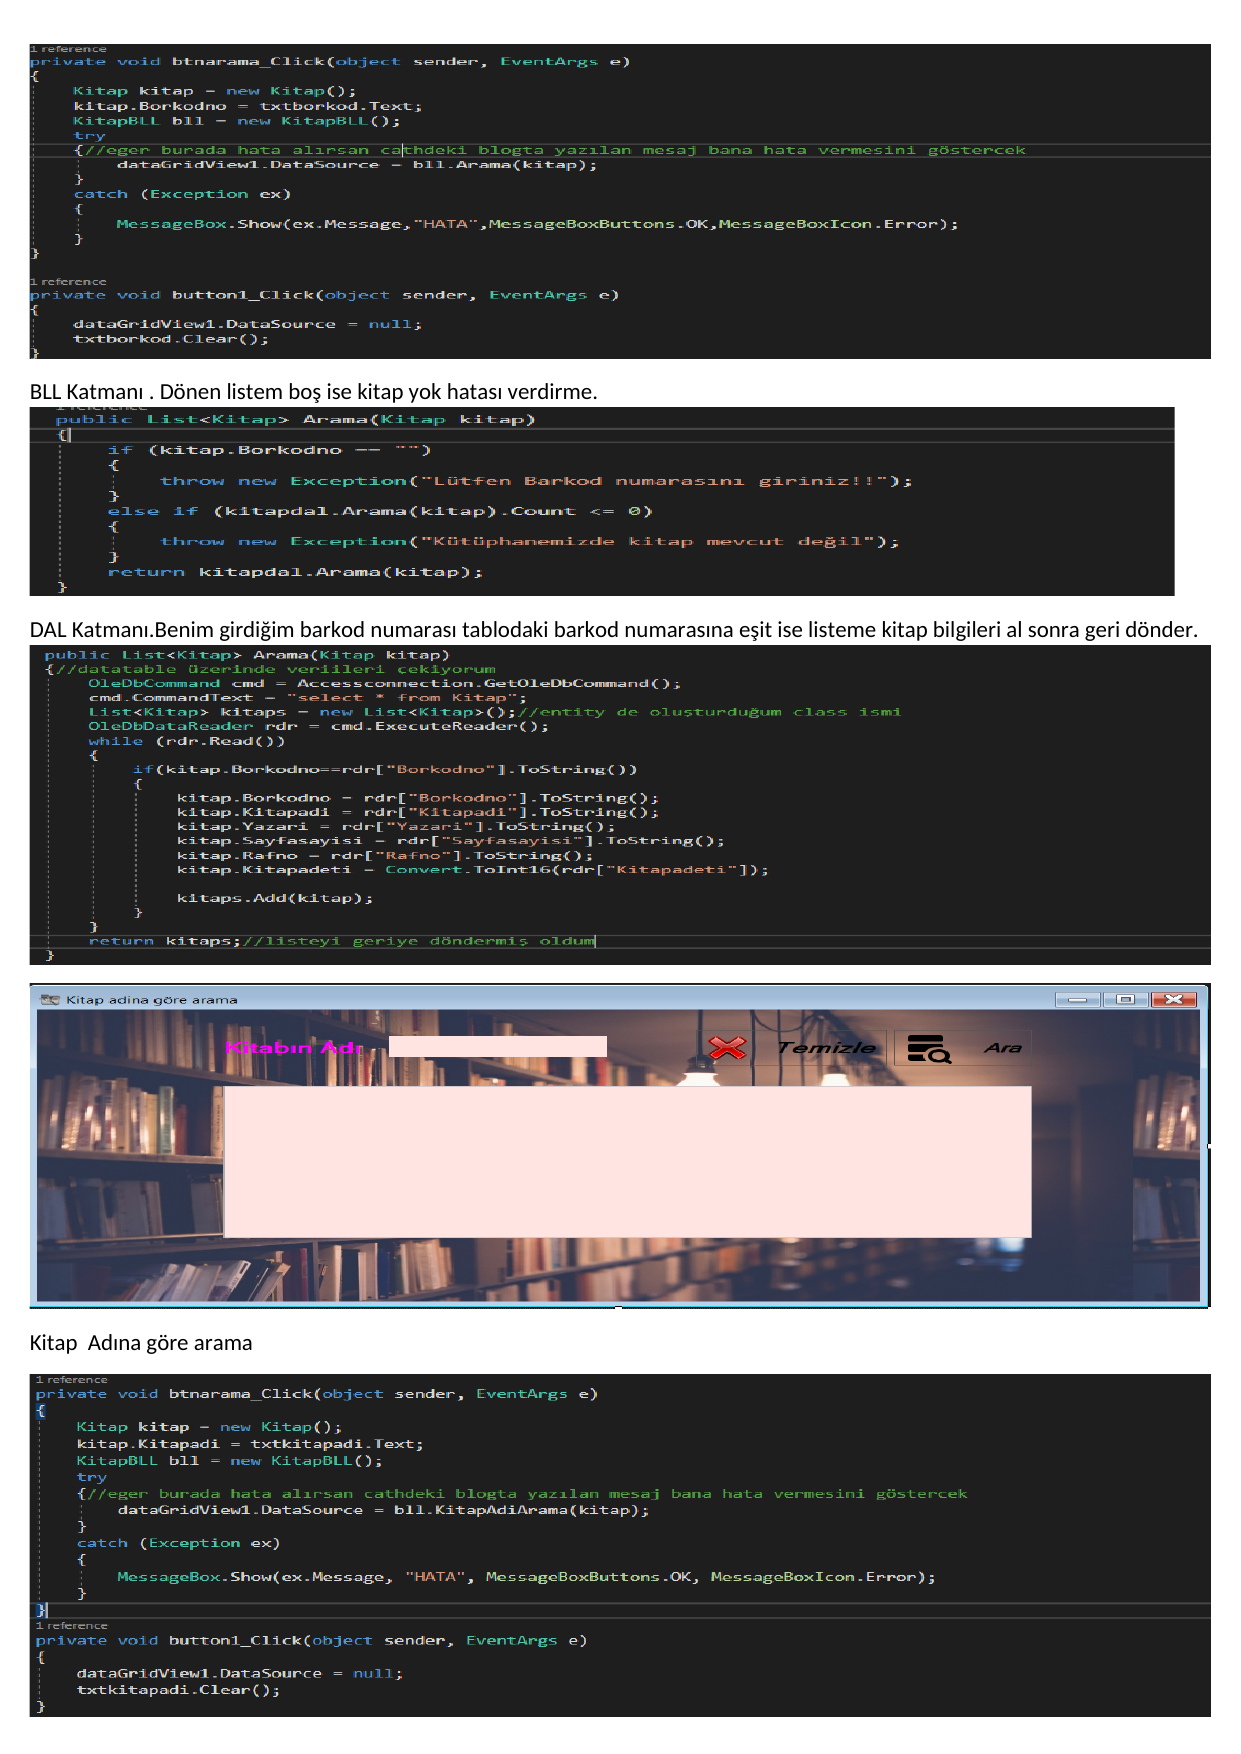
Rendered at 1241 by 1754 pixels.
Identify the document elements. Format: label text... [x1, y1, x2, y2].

picture [29, 983, 1211, 1309]
picture [29, 645, 1211, 965]
picture [29, 44, 1211, 359]
picture [29, 1374, 1211, 1717]
picture [29, 407, 1175, 596]
text DAL Katmanı.Benim girdiğim barkod numarası tablodaki barkod numarasına eşit ise listeme kitap bilgileri al sonra geri dönder. [29, 615, 1211, 645]
text Kitap Adına göre arama [29, 1328, 1211, 1356]
